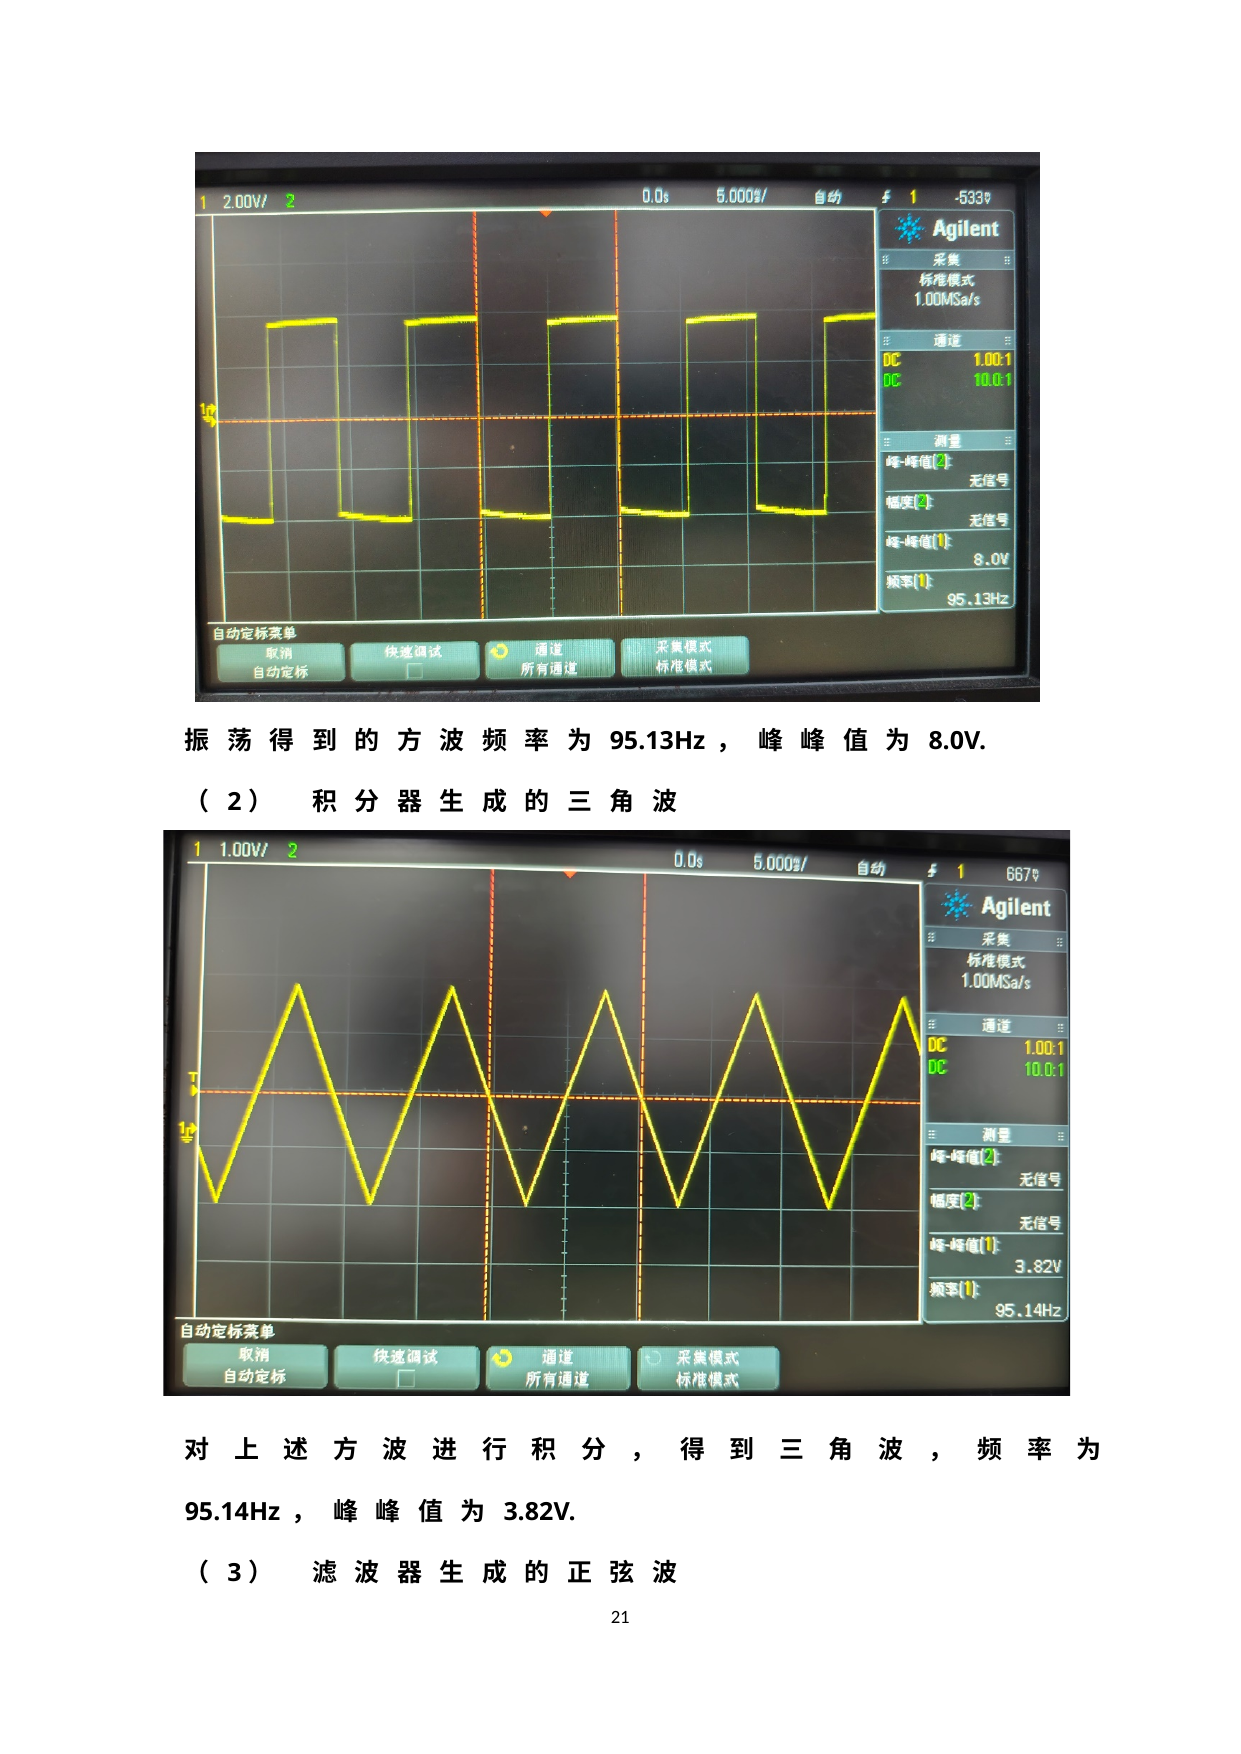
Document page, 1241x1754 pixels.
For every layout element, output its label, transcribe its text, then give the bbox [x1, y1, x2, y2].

picture [163, 830, 1071, 1396]
text 振荡得到的方波频率为95.13Hz，峰峰值为8.0V. [164, 707, 1119, 769]
text 对上述方波进行积分，得到三角波，频率为95.14Hz，峰峰值为3.82V. [164, 1417, 1119, 1540]
list 滤波器生成的正弦波 [164, 1540, 1119, 1602]
picture [195, 152, 1040, 702]
list 积分器生成的三角波 [164, 769, 1119, 831]
